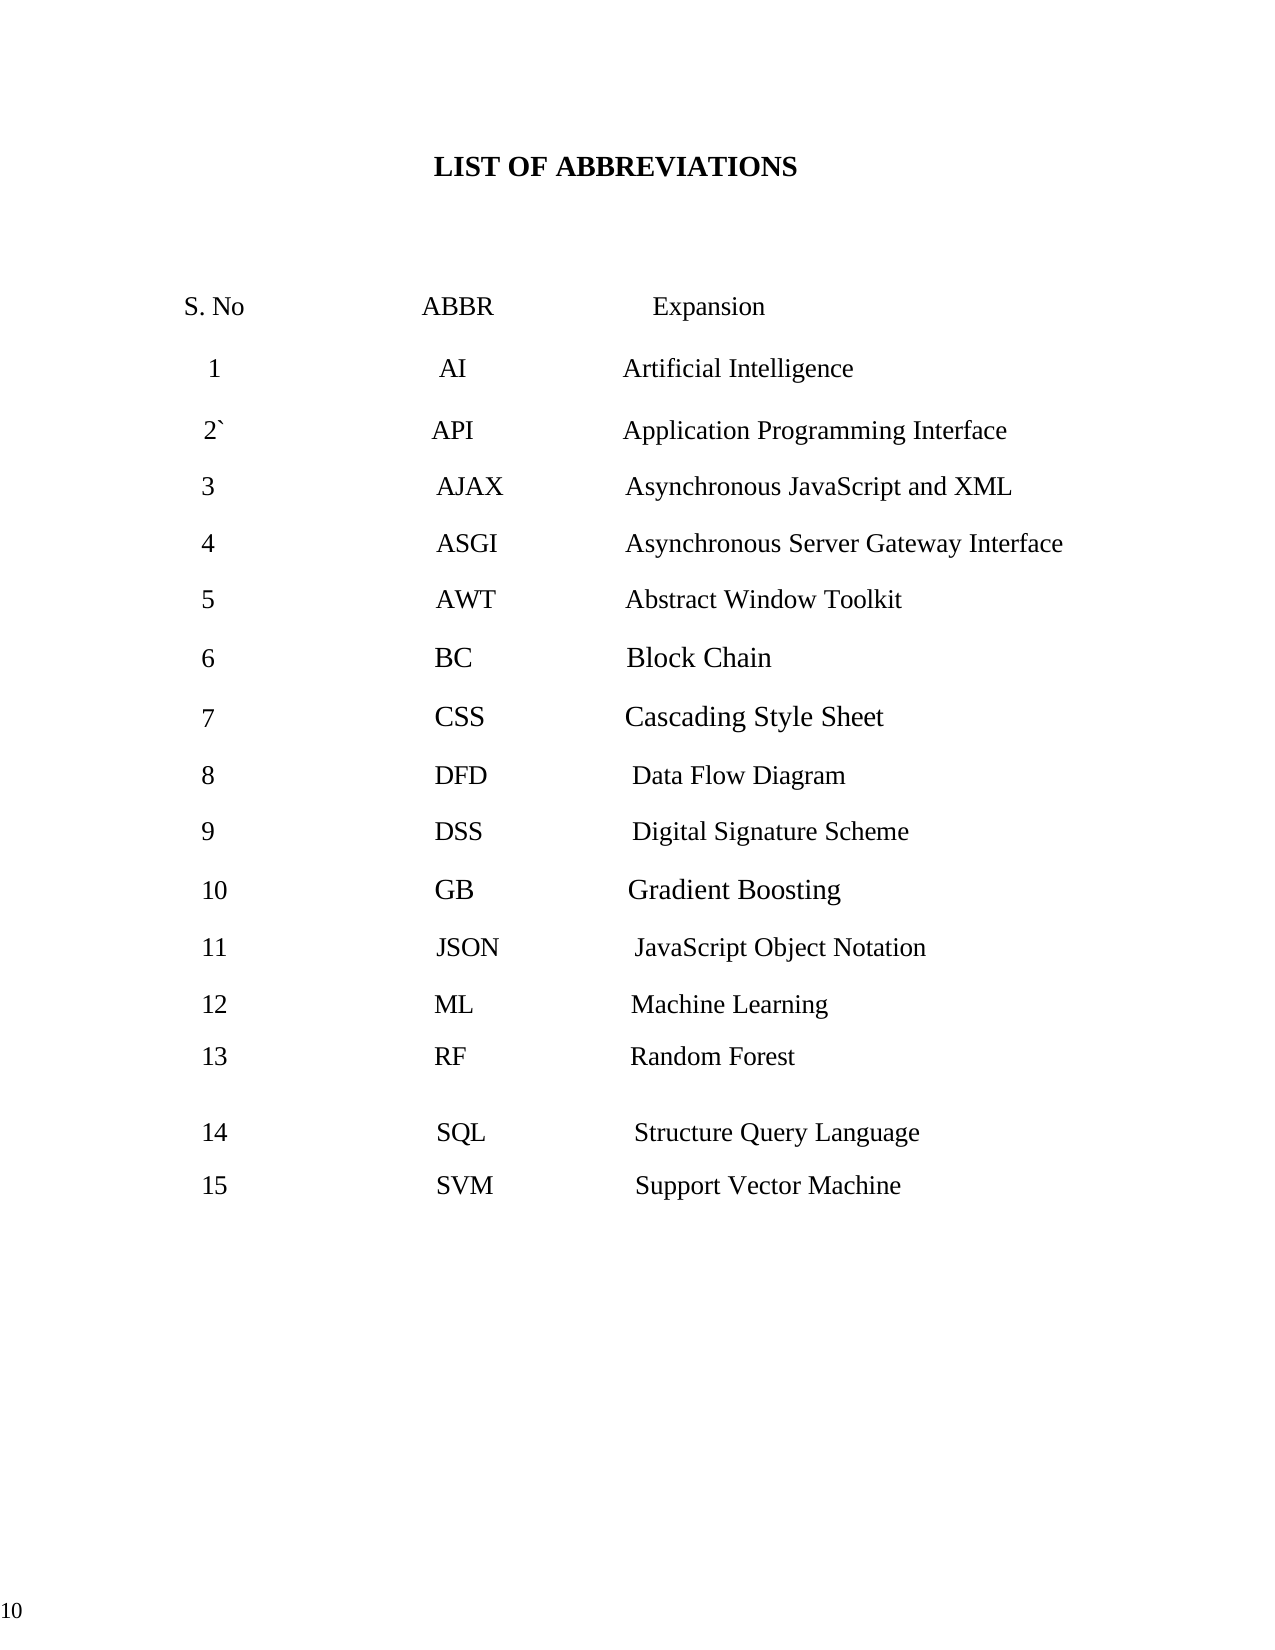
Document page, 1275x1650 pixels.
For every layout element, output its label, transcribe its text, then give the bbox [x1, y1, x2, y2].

table_cell Cascading Style Sheet [563, 687, 1068, 746]
table_cell Machine Learning [563, 976, 1068, 1031]
table_cell 9 [179, 803, 333, 860]
table_cell AI [333, 338, 563, 399]
table_cell API [333, 399, 563, 458]
table_cell 13 [179, 1031, 333, 1073]
table_cell Random Forest [563, 1031, 1068, 1073]
table_cell 8 [179, 746, 333, 803]
table_cell 11 [179, 919, 333, 976]
table_cell Support Vector Machine [564, 1160, 925, 1202]
table_header Expansion [563, 292, 1068, 338]
table_cell JSON [333, 919, 563, 976]
table_cell Gradient Boosting [563, 860, 1068, 919]
table_header Structure Query Language [564, 1118, 925, 1160]
table_cell 10 [179, 860, 333, 919]
table_cell 1 [179, 338, 333, 399]
text LIST OF ABBREVIATIONS [261, 149, 971, 183]
table_cell GB [333, 860, 563, 919]
table_cell Application Programming Interface [563, 399, 1068, 458]
table_cell RF [333, 1031, 563, 1073]
table_cell Artificial Intelligence [563, 338, 1068, 399]
table_cell 2` [179, 399, 333, 458]
table_cell AWT [333, 571, 563, 628]
table_cell Asynchronous JavaScript and XML [563, 458, 1068, 515]
table_cell Data Flow Diagram [563, 746, 1068, 803]
table_cell DFD [333, 746, 563, 803]
table_cell 12 [179, 976, 333, 1031]
table_cell Asynchronous Server Gateway Interface [563, 515, 1068, 571]
table_cell Abstract Window Toolkit [563, 571, 1068, 628]
table_cell CSS [333, 687, 563, 746]
table_header ABBR [333, 292, 563, 338]
table_cell DSS [333, 803, 563, 860]
table_header SQL [331, 1118, 563, 1160]
table_cell 7 [179, 687, 333, 746]
table_cell AJAX [333, 458, 563, 515]
table_cell BC [333, 628, 563, 687]
table_cell 4 [179, 515, 333, 571]
table_cell ML [333, 976, 563, 1031]
table_cell Block Chain [563, 628, 1068, 687]
table_header 14 [196, 1118, 331, 1160]
table_cell SVM [331, 1160, 563, 1202]
table_cell JavaScript Object Notation [563, 919, 1068, 976]
table_cell Digital Signature Scheme [563, 803, 1068, 860]
table_cell ASGI [333, 515, 563, 571]
table_cell 3 [179, 458, 333, 515]
table_cell 15 [196, 1160, 331, 1202]
table_cell 6 [179, 628, 333, 687]
table_cell 5 [179, 571, 333, 628]
table_header S. No [179, 292, 333, 338]
